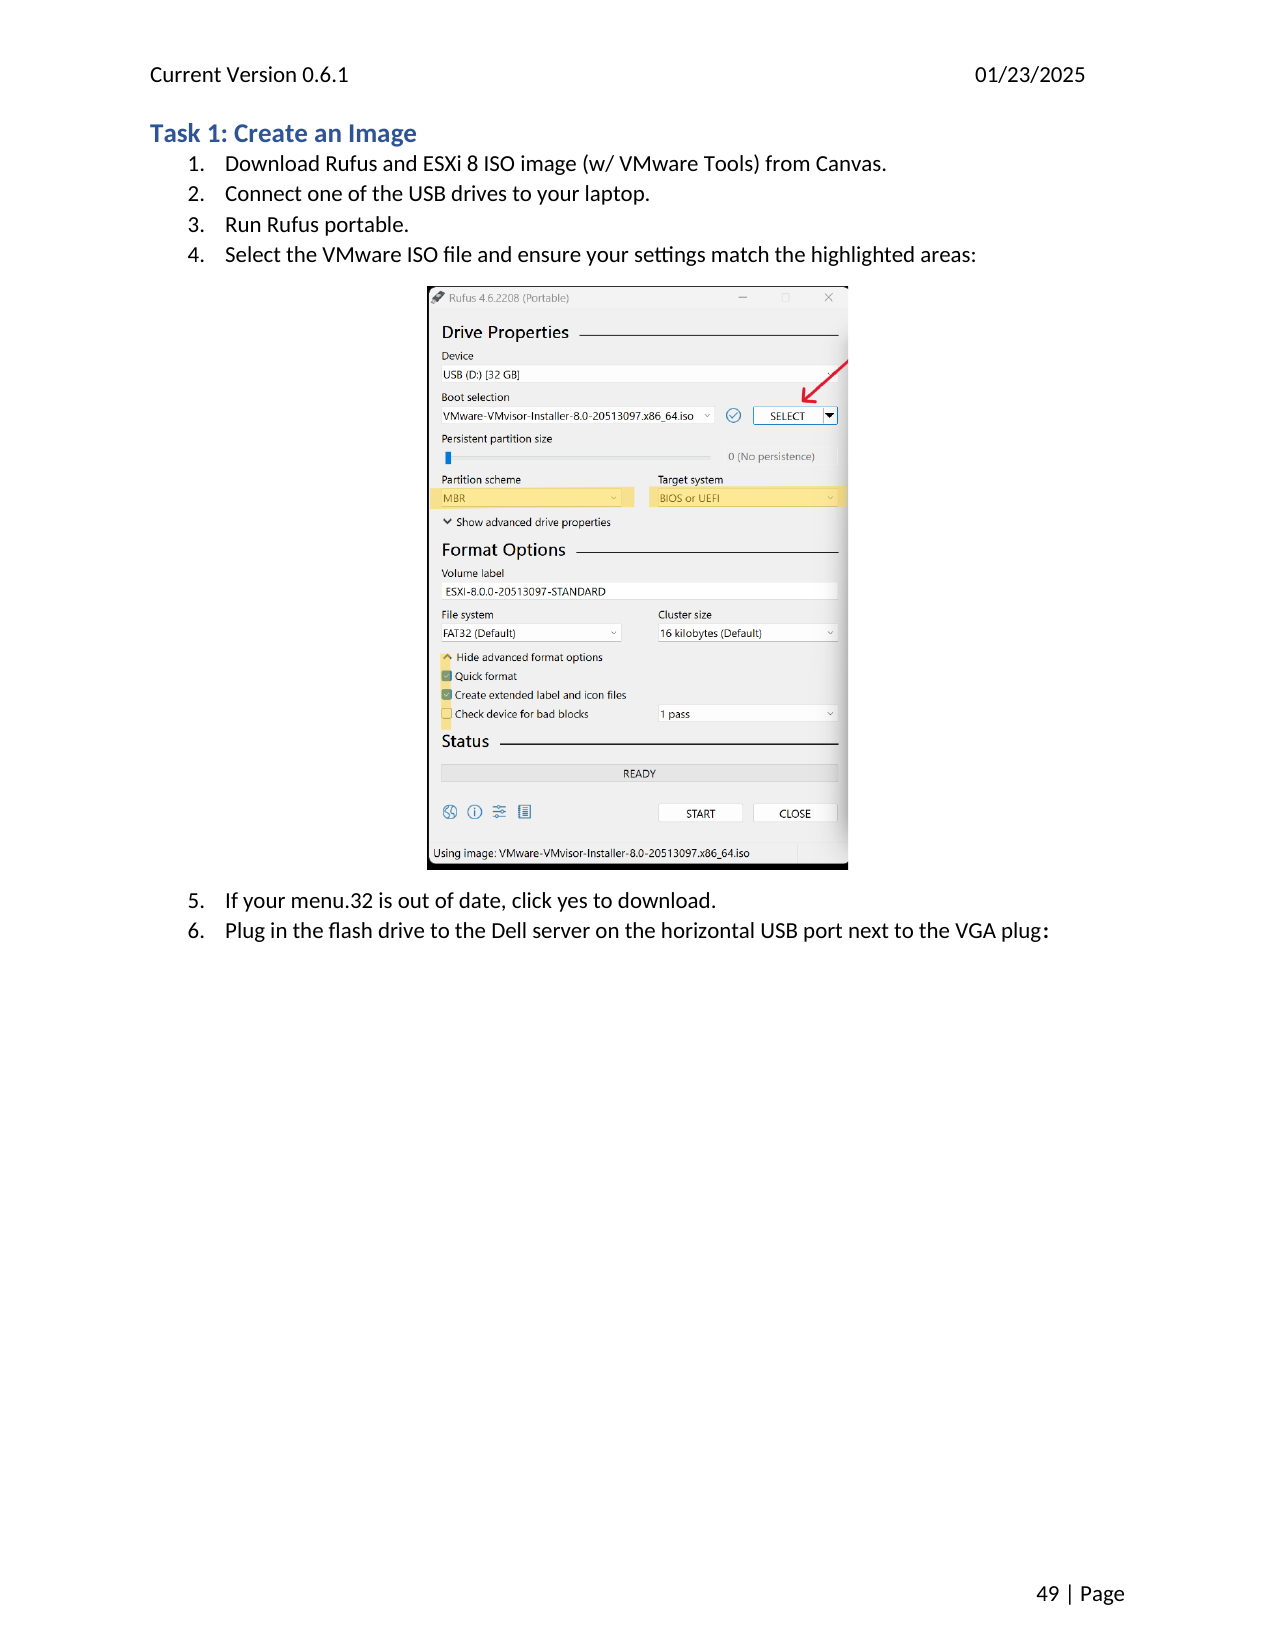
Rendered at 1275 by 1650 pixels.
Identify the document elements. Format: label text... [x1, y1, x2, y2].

picture [427, 286, 849, 870]
list Plug in the flash drive to the Dell server on the horizontal USB port next to the VGA plug: [187, 916, 1125, 944]
list Run Rufus portable. [187, 210, 1125, 238]
list Download Rufus and ESXi 8 ISO image (w/ VMware Tools) from Canvas. [187, 149, 1125, 177]
subtitle Task 1: Create an Image [150, 116, 1125, 149]
list Connect one of the USB drives to your laptop. [187, 179, 1125, 208]
list Select the VMware ISO file and ensure your settings match the highlighted areas: [187, 240, 1125, 268]
list If your menu.32 is out of date, click yes to download. [187, 886, 1125, 914]
